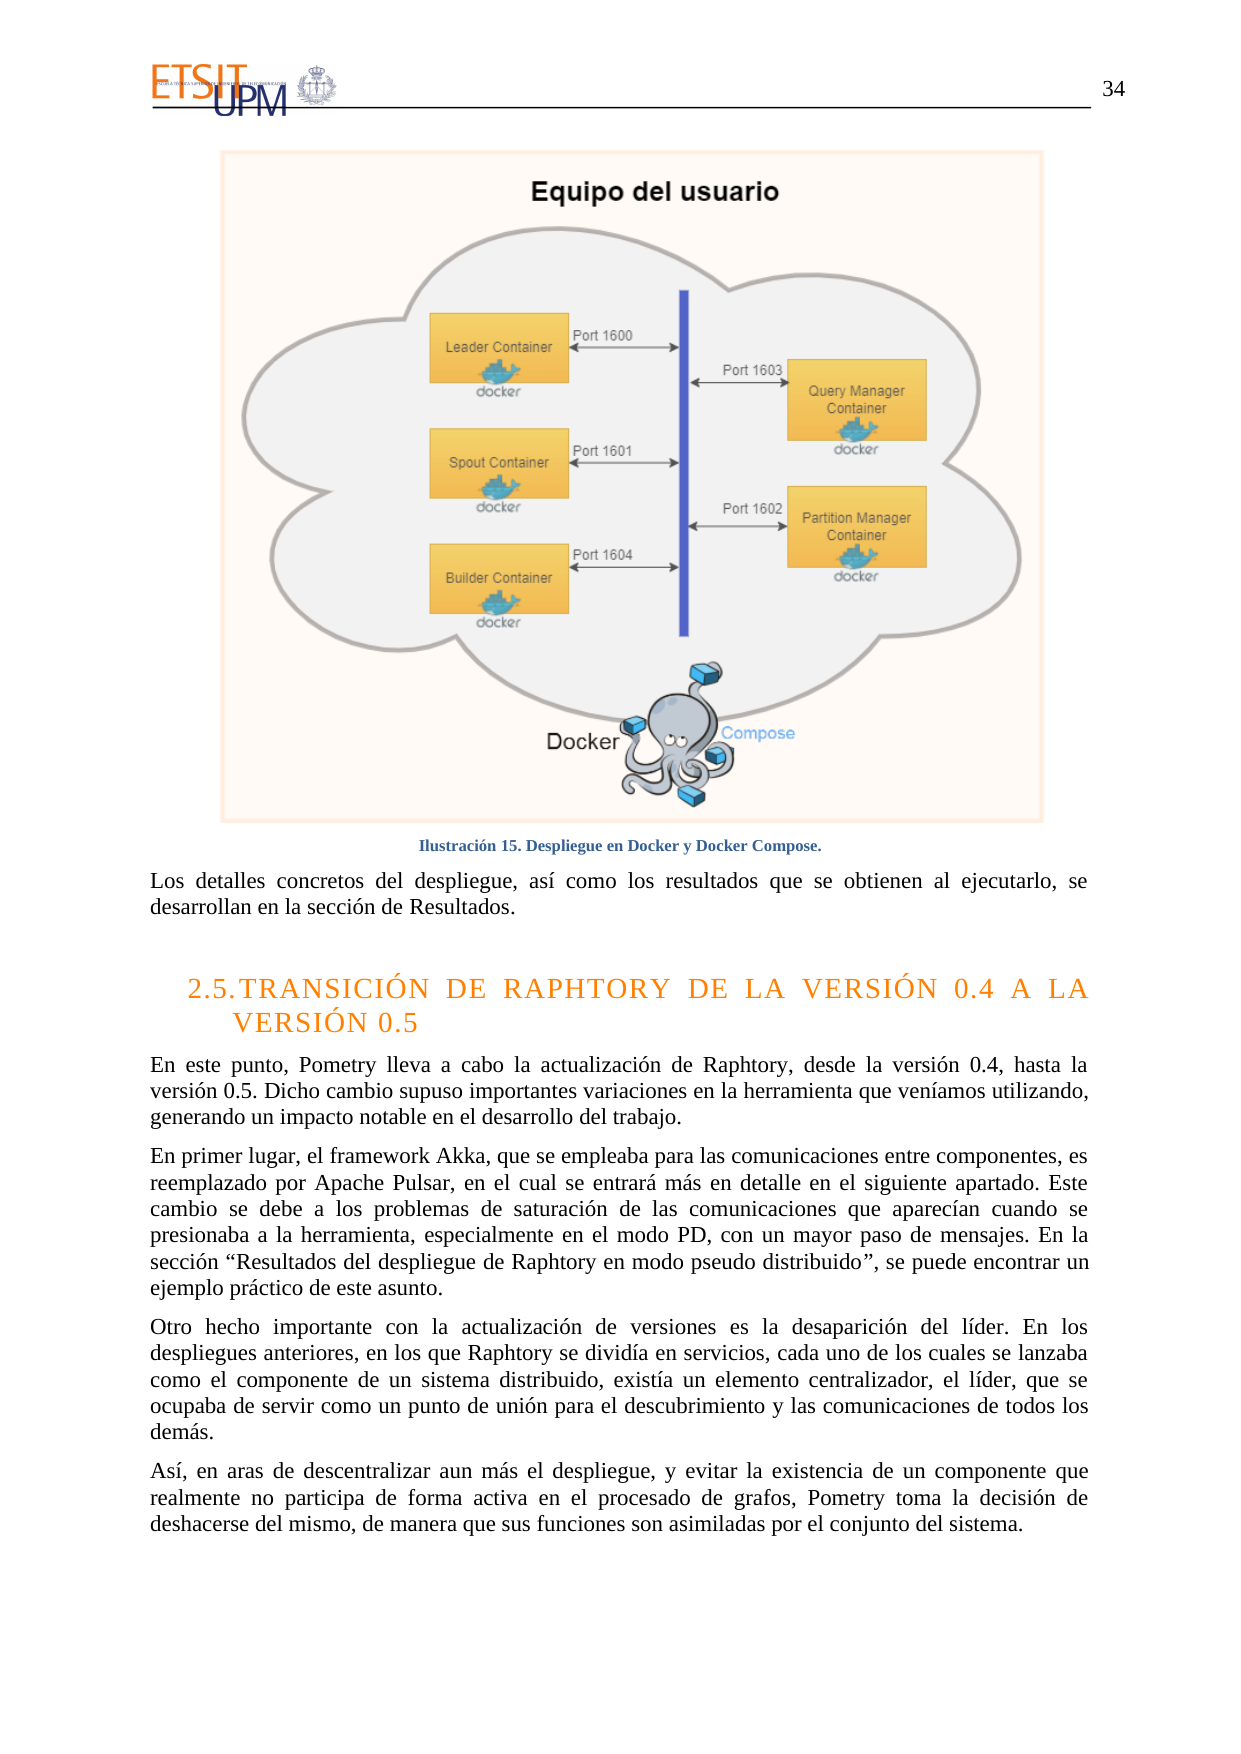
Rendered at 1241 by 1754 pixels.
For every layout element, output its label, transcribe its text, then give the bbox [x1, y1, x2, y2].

text Otro hecho importante con la actualización de versiones es la desaparición del líder. En los despliegues anteriores, en los que Raphtory se dividía en servicios, cada uno de los cuales se lanzaba como el componente de un sistema distribuido, existía un elemento centralizador, el líder, que se ocupaba de servir como un punto de unión para el descubrimiento y las comunicaciones de todos los demás. [150, 1313, 1090, 1445]
picture [151, 63, 338, 117]
text Los detalles concretos del despliegue, así como los resultados que se obtienen al ejecutarlo, se desarrollan en la sección de Resultados. [150, 867, 1090, 920]
subtitle Transición de Raphtory de la versión 0.4 a la versión 0.5 [187, 971, 1090, 1038]
text En primer lugar, el framework Akka, que se empleaba para las comunicaciones entre componentes, es reemplazado por Apache Pulsar, en el cual se entrará más en detalle en el siguiente apartado. Este cambio se debe a los problemas de saturación de las comunicaciones que aparecían cuando se presionaba a la herramienta, especialmente en el modo PD, con un mayor paso de mensajes. En la sección “Resultados del despliegue de Raphtory en modo pseudo distribuido”, se puede encontrar un ejemplo práctico de este asunto. [150, 1142, 1090, 1300]
text En este punto, Pometry lleva a cabo la actualización de Raphtory, desde la versión 0.4, hasta la versión 0.5. Dicho cambio supuso importantes variaciones en la herramienta que veníamos utilizando, generando un impacto notable en el desarrollo del trabajo. [150, 1051, 1090, 1130]
text Así, en aras de descentralizar aun más el despliegue, y evitar la existencia de un componente que realmente no participa de forma activa en el procesado de grafos, Pometry toma la decisión de deshacerse del mismo, de manera que sus funciones son asimiladas por el conjunto del sistema. [150, 1457, 1090, 1536]
text Ilustración 15. Despliegue en Docker y Docker Compose. [150, 835, 1090, 854]
picture [185, 150, 1055, 823]
